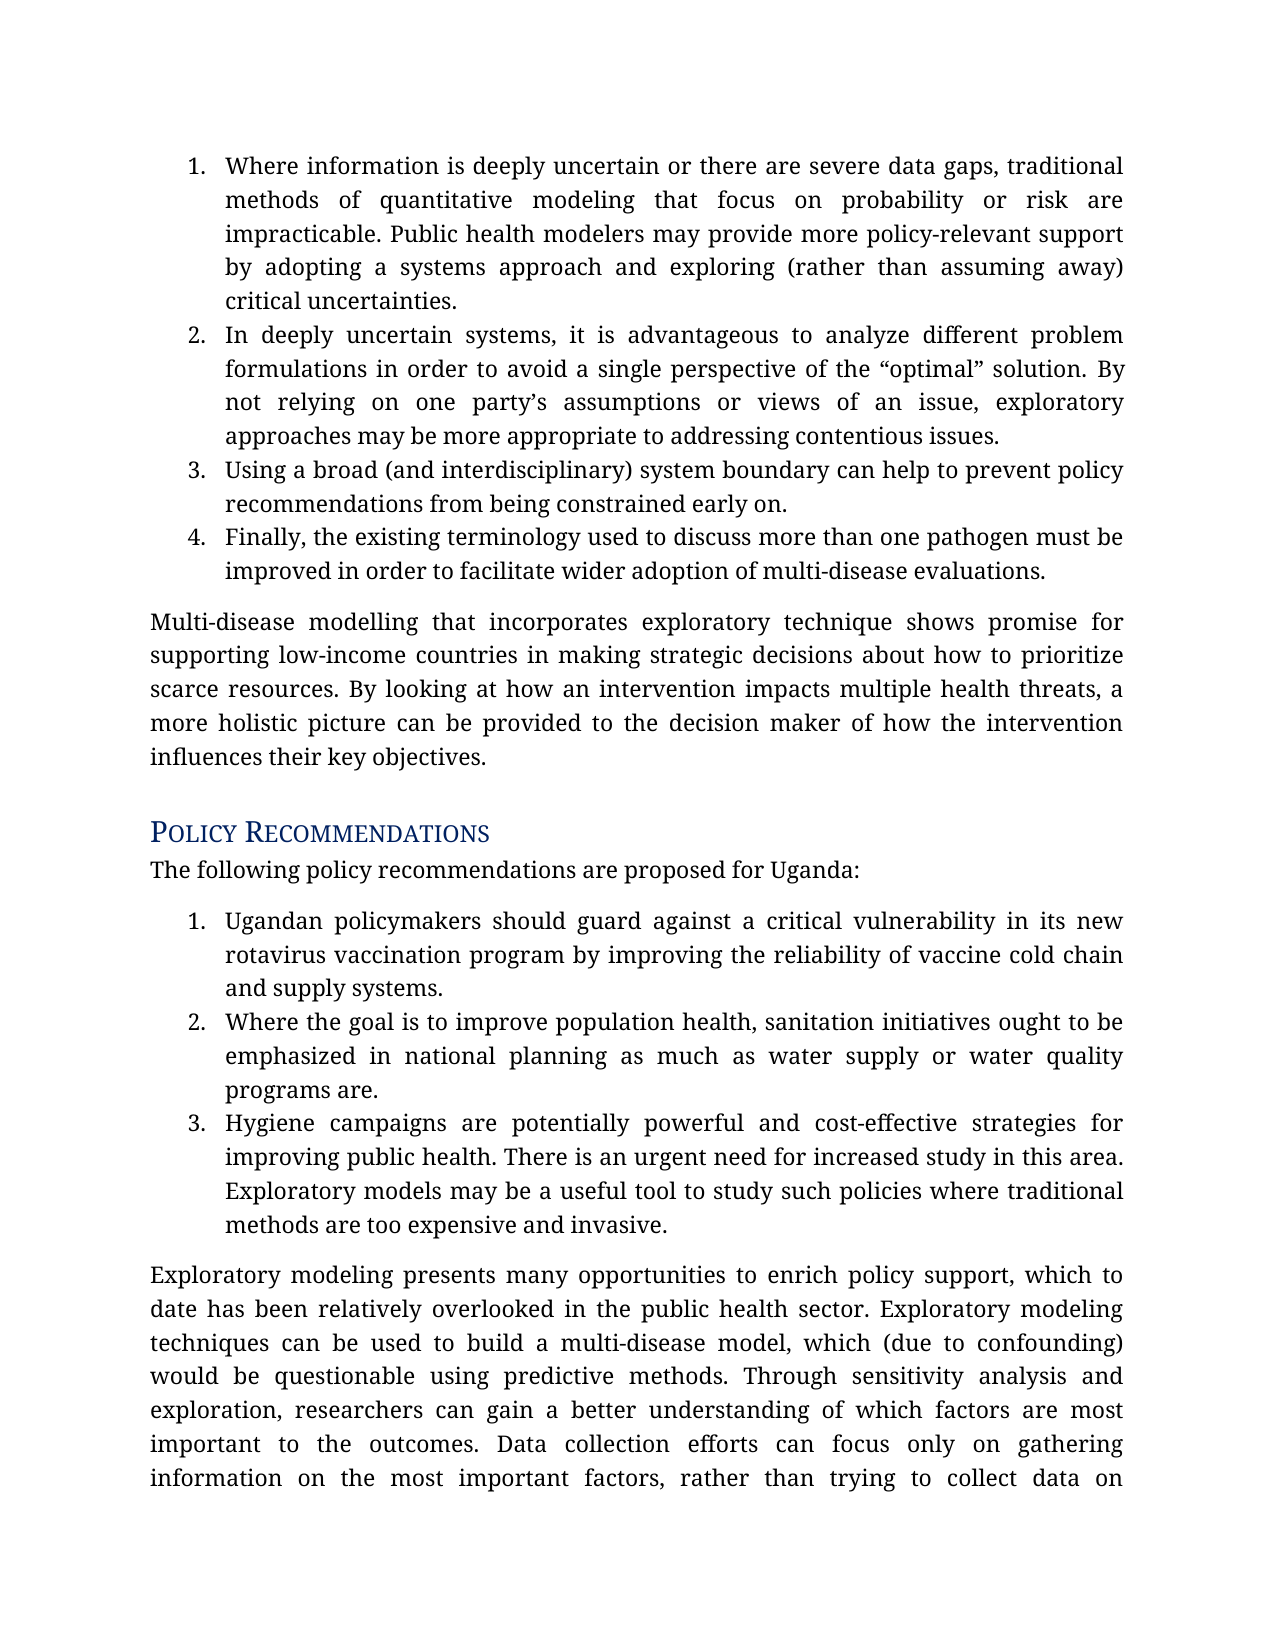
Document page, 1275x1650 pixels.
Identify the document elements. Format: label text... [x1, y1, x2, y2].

list Where the goal is to improve population health, sanitation initiatives ought to be emphasized in national planning as much as water supply or water quality programs are. [187, 1006, 1125, 1105]
list Where information is deeply uncertain or there are severe data gaps, traditional methods of quantitative modeling that focus on probability or risk are impracticable. Public health modelers may provide more policy-relevant support by adopting a systems approach and exploring (rather than assuming away) critical uncertainties. [187, 150, 1125, 316]
list Ugandan policymakers should guard against a critical vulnerability in its new rotavirus vaccination program by improving the reliability of vaccine cold chain and supply systems. [187, 905, 1125, 1004]
list In deeply uncertain systems, it is advantageous to analyze different problem formulations in order to avoid a single perspective of the “optimal” solution. By not relying on one party’s assumptions or views of an issue, exploratory approaches may be more appropriate to addressing contentious issues. [187, 319, 1125, 451]
list Finally, the existing terminology used to discuss more than one pathogen must be improved in order to facilitate wider adoption of multi-disease evaluations. [187, 521, 1125, 586]
subtitle Policy Recommendations [150, 812, 1125, 851]
list Hygiene campaigns are potentially powerful and cost-effective strategies for improving public health. There is an urgent need for increased study in this area. Exploratory models may be a useful tool to study such policies where traditional methods are too expensive and invasive. [187, 1107, 1125, 1240]
text Multi-disease modelling that incorporates exploratory technique shows promise for supporting low-income countries in making strategic decisions about how to prioritize scarce resources. By looking at how an intervention impacts multiple health threats, a more holistic picture can be provided to the decision maker of how the intervention influences their key objectives. [150, 605, 1125, 772]
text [150, 1259, 1125, 1493]
list Using a broad (and interdisciplinary) system boundary can help to prevent policy recommendations from being constrained early on. [187, 454, 1125, 519]
text The following policy recommendations are proposed for Uganda: [150, 854, 1125, 886]
